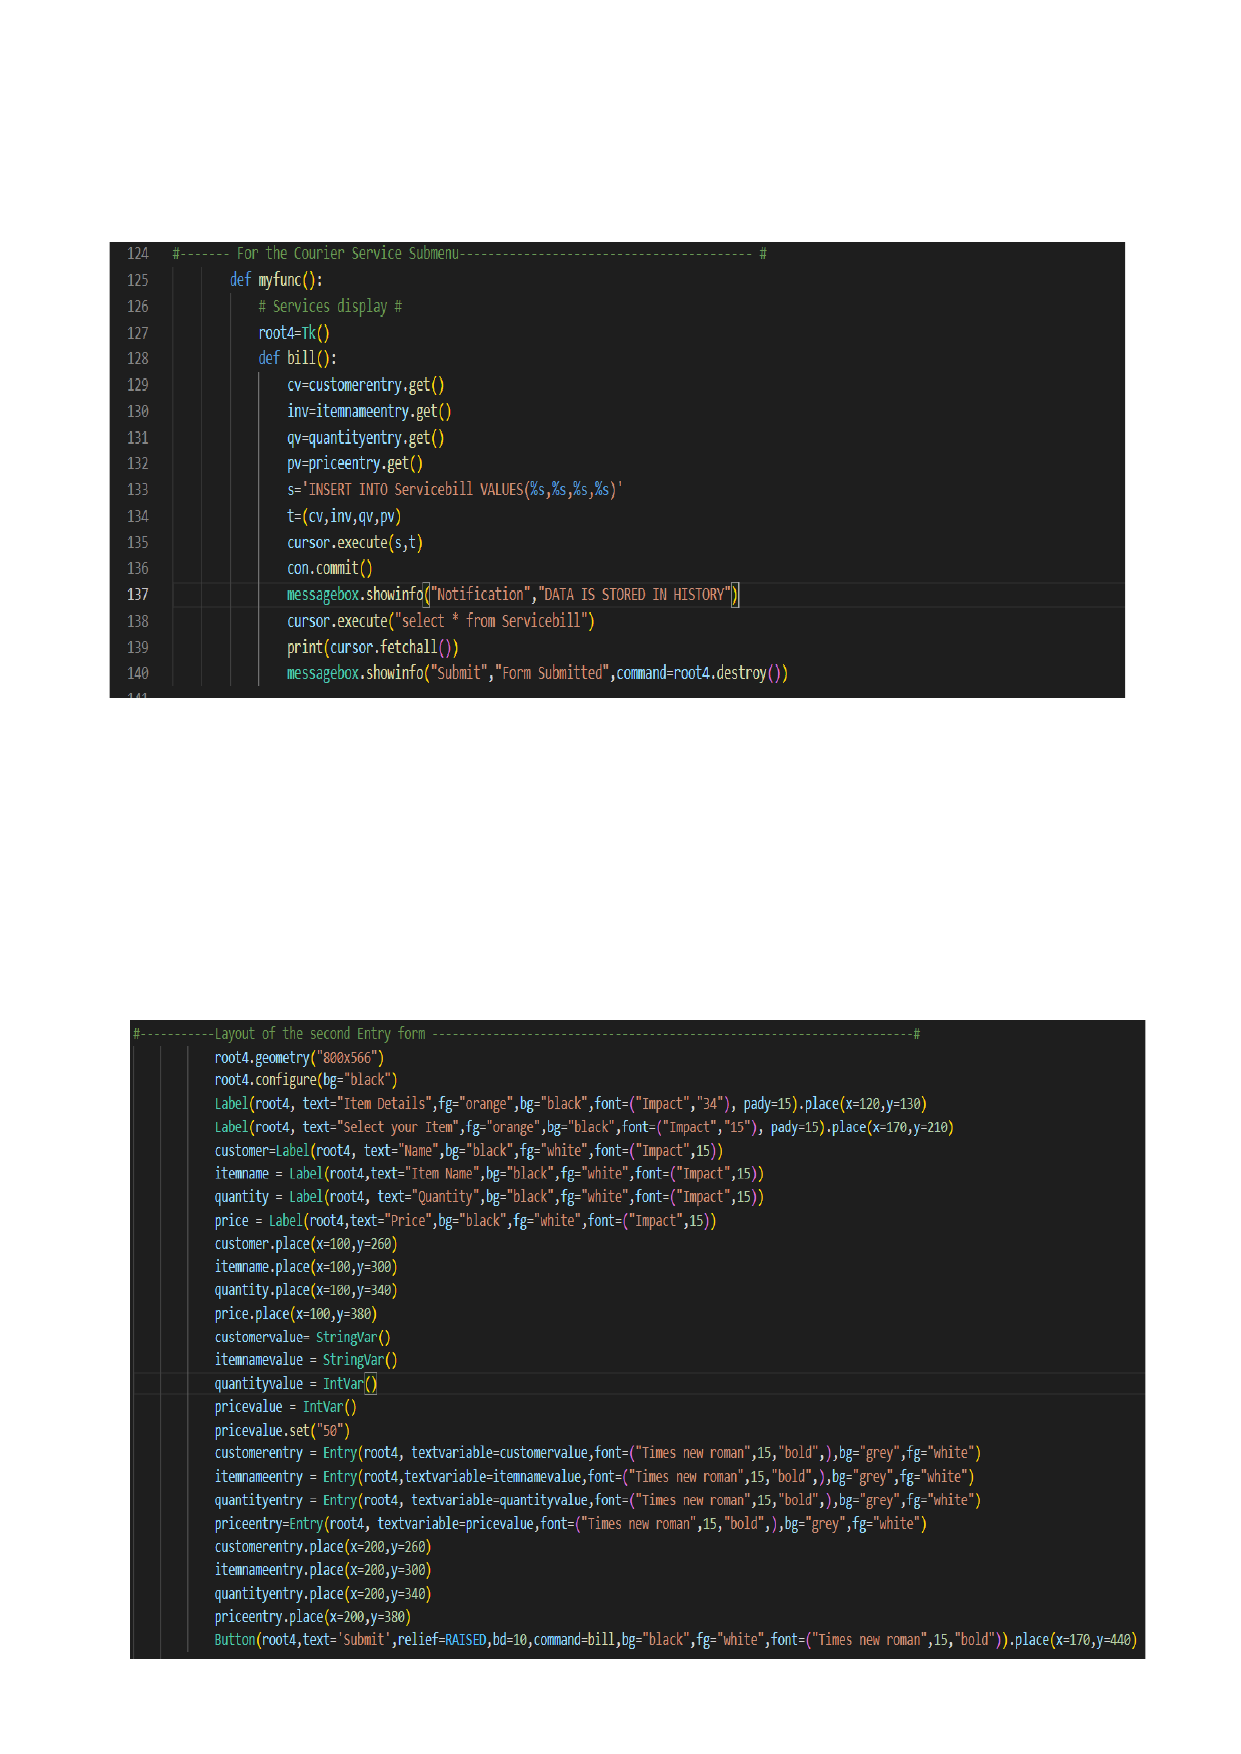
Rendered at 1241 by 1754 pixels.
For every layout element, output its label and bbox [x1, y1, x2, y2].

picture [109, 242, 1125, 698]
picture [130, 1020, 1146, 1659]
